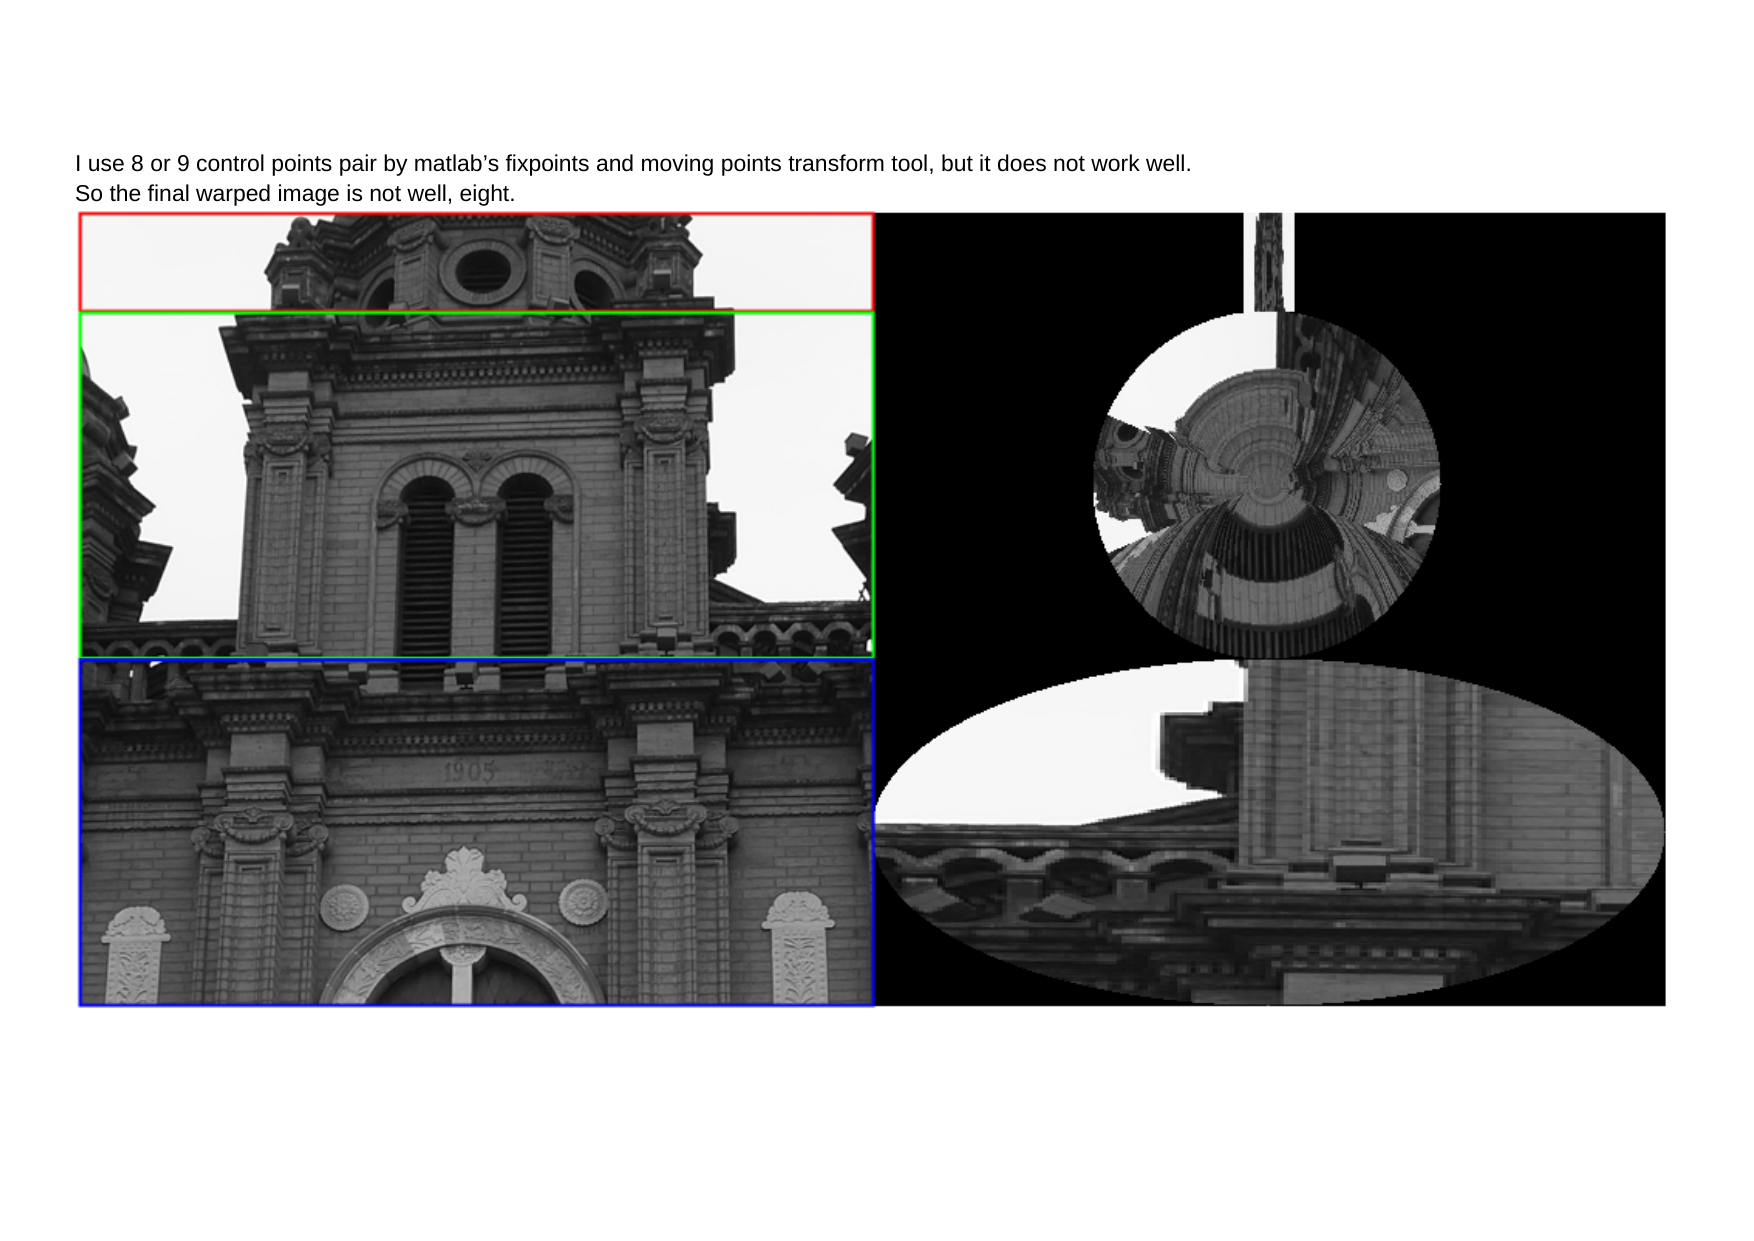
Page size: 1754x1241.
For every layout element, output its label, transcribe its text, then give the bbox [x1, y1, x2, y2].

text So the final warped image is not well, eight. [75, 180, 1668, 207]
text I use 8 or 9 control points pair by matlab’s fixpoints and moving points transform tool, but it does not work well. [75, 150, 1668, 176]
picture [75, 210, 1668, 1011]
